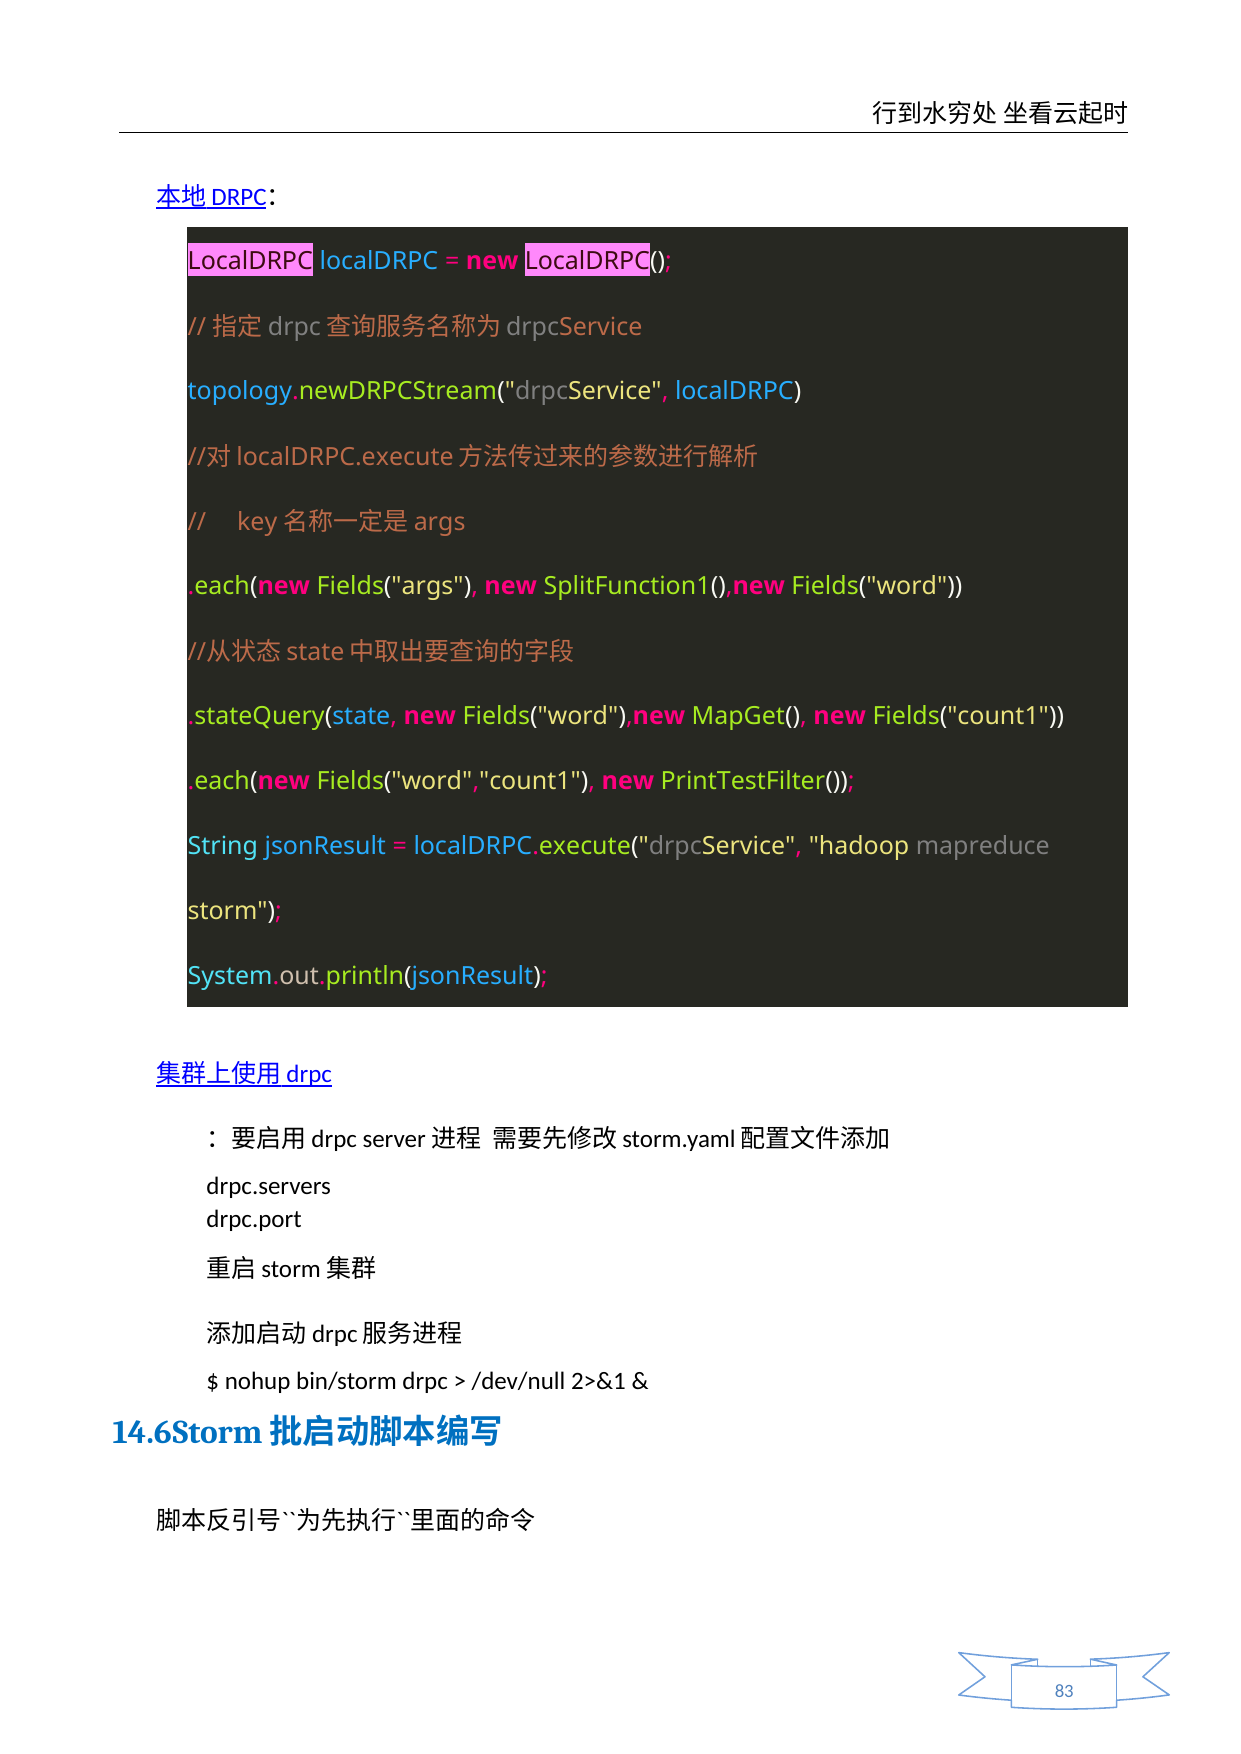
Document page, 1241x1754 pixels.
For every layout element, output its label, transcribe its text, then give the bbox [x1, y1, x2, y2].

text 添加启动 drpc服务进程 [156, 1299, 1128, 1364]
text ：要启用drpc server进程 需要先修改storm.yaml配置文件添加 [156, 1104, 1128, 1169]
subtitle Storm批启动脚本编写 [112, 1397, 1128, 1462]
text 本地DRPC： [156, 162, 1128, 227]
text drpc.port [156, 1202, 1128, 1234]
text drpc.servers [156, 1169, 1128, 1202]
text LocalDRPC localDRPC = new LocalDRPC(); // 指定drpc查询服务名称为drpcService topology.newDRPCStream("drpcService", localDRPC) //对localDRPC.execute方法传过来的参数进行解析 // key 名称一定是args .each(new Fields("args"), new SplitFunction1(),new Fields("word")) [187, 227, 1128, 617]
text $ nohup bin/storm drpc > /dev/null 2>&1 & [156, 1364, 1128, 1397]
text //从状态state中取出要查询的字段 .stateQuery(state, new Fields("word"),new MapGet(), new Fields("count1")) .each(new Fields("word","count1"), new PrintTestFilter()); [187, 617, 1128, 812]
text 集群上使用drpc [156, 1039, 1128, 1104]
text 重启storm集群 [156, 1234, 1128, 1299]
text 脚本反引号``为先执行``里面的命令 [156, 1486, 1128, 1551]
text String jsonResult = localDRPC.execute("drpcService", "hadoop mapreduce storm"); System.out.println(jsonResult); [187, 812, 1128, 1007]
